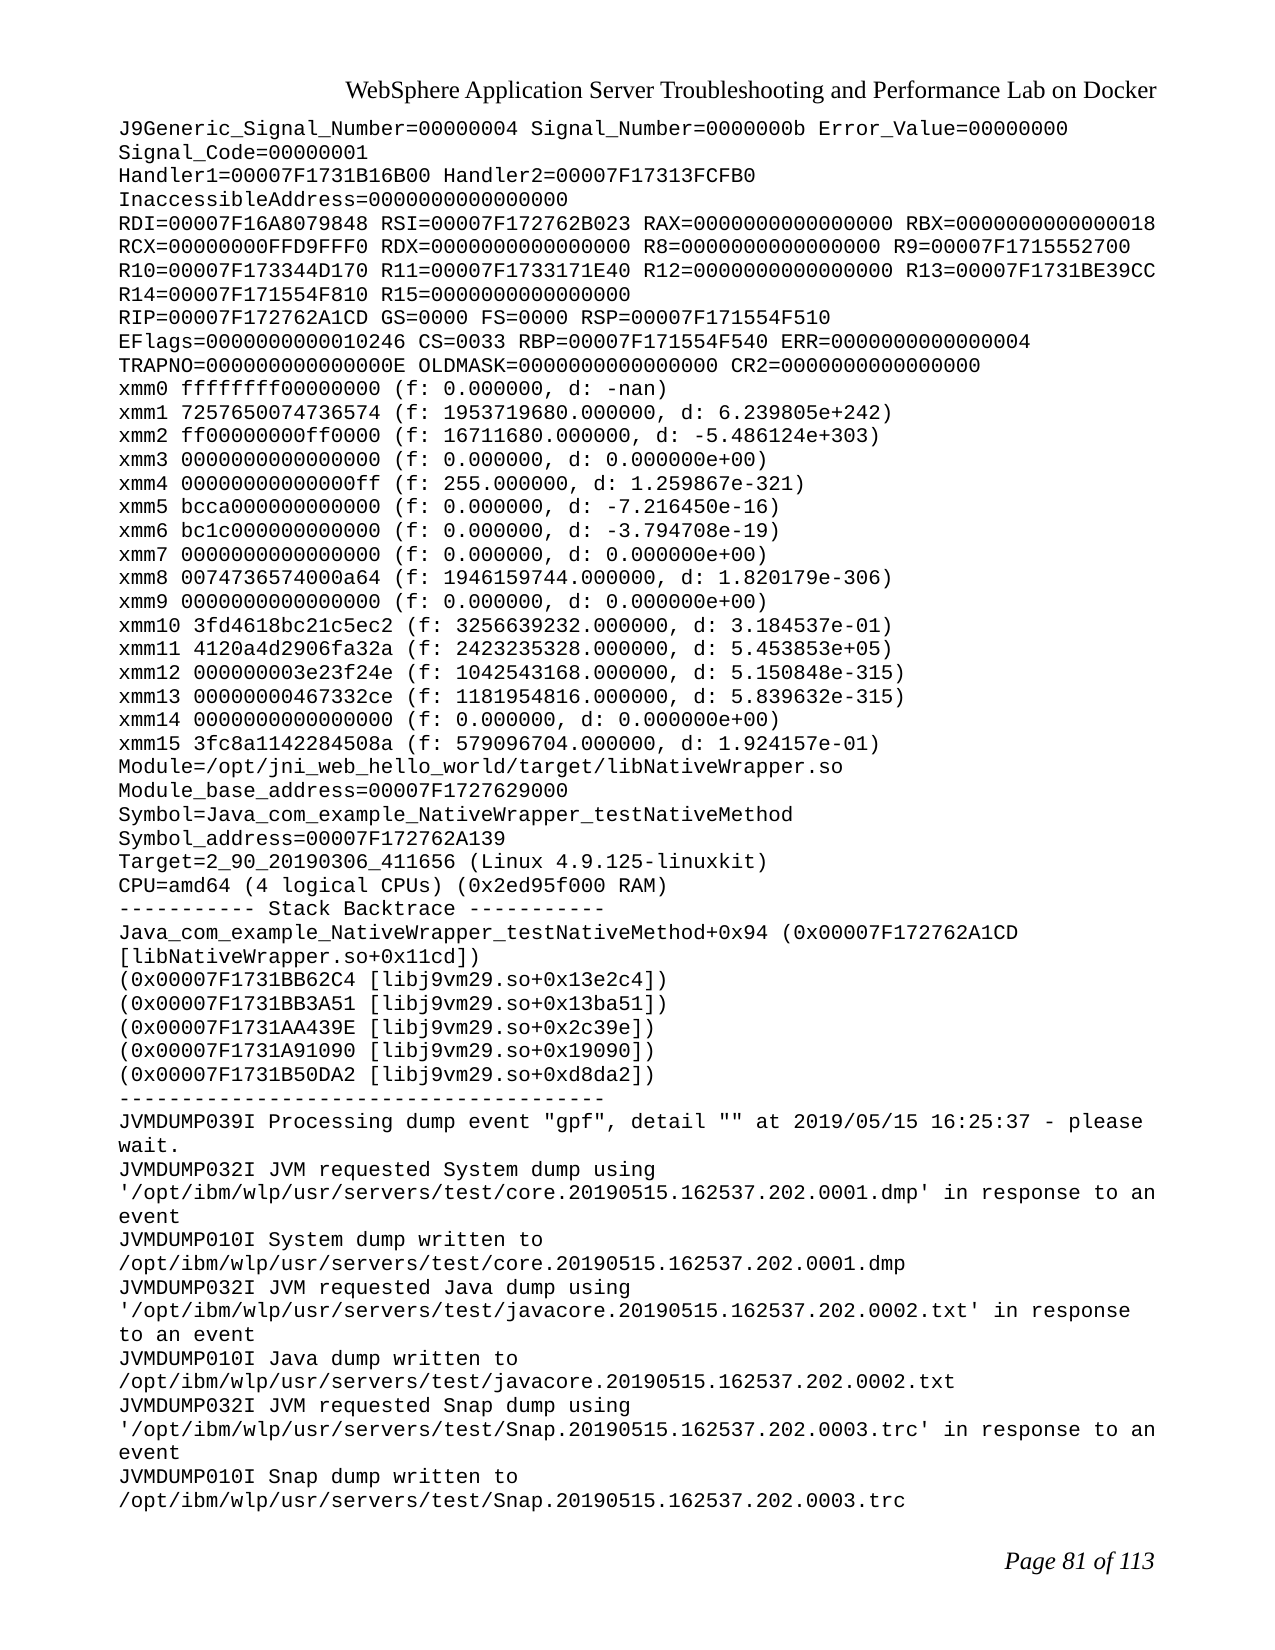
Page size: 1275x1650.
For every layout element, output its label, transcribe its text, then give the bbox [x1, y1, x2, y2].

text xmm4 00000000000000ff (f: 255.000000, d: 1.259867e-321) [118, 473, 1157, 496]
text Target=2_90_20190306_411656 (Linux 4.9.125-linuxkit) [118, 851, 1157, 875]
text JVMDUMP039I Processing dump event "gpf", detail "" at 2019/05/15 16:25:37 - please wait. [118, 1111, 1157, 1158]
text R10=00007F173344D170 R11=00007F1733171E40 R12=0000000000000000 R13=00007F1731BE39CC [118, 260, 1157, 284]
text xmm1 7257650074736574 (f: 1953719680.000000, d: 6.239805e+242) [118, 402, 1157, 426]
text xmm3 0000000000000000 (f: 0.000000, d: 0.000000e+00) [118, 449, 1157, 473]
text xmm11 4120a4d2906fa32a (f: 2423235328.000000, d: 5.453853e+05) [118, 638, 1157, 662]
text xmm15 3fc8a1142284508a (f: 579096704.000000, d: 1.924157e-01) [118, 733, 1157, 757]
text (0x00007F1731A91090 [libj9vm29.so+0x19090]) [118, 1040, 1157, 1064]
text xmm9 0000000000000000 (f: 0.000000, d: 0.000000e+00) [118, 591, 1157, 615]
text JVMDUMP032I JVM requested System dump using '/opt/ibm/wlp/usr/servers/test/core.20190515.162537.202.0001.dmp' in response to an event [118, 1158, 1157, 1229]
text xmm2 ff00000000ff0000 (f: 16711680.000000, d: -5.486124e+303) [118, 426, 1157, 449]
text xmm6 bc1c000000000000 (f: 0.000000, d: -3.794708e-19) [118, 520, 1157, 544]
text TRAPNO=000000000000000E OLDMASK=0000000000000000 CR2=0000000000000000 [118, 354, 1157, 378]
text (0x00007F1731B50DA2 [libj9vm29.so+0xd8da2]) [118, 1064, 1157, 1088]
text xmm14 0000000000000000 (f: 0.000000, d: 0.000000e+00) [118, 709, 1157, 733]
text Handler1=00007F1731B16B00 Handler2=00007F17313FCFB0 InaccessibleAddress=0000000000000000 [118, 165, 1157, 213]
text (0x00007F1731BB62C4 [libj9vm29.so+0x13e2c4]) [118, 969, 1157, 993]
text xmm7 0000000000000000 (f: 0.000000, d: 0.000000e+00) [118, 544, 1157, 567]
text Module_base_address=00007F1727629000 Symbol=Java_com_example_NativeWrapper_testNativeMethod [118, 780, 1157, 827]
text xmm5 bcca000000000000 (f: 0.000000, d: -7.216450e-16) [118, 496, 1157, 520]
text J9Generic_Signal_Number=00000004 Signal_Number=0000000b Error_Value=00000000 Signal_Code=00000001 [118, 118, 1157, 165]
text xmm0 ffffffff00000000 (f: 0.000000, d: -nan) [118, 378, 1157, 402]
text RCX=00000000FFD9FFF0 RDX=0000000000000000 R8=0000000000000000 R9=00007F1715552700 [118, 236, 1157, 260]
text --------------------------------------- [118, 1088, 1157, 1111]
text Module=/opt/jni_web_hello_world/target/libNativeWrapper.so [118, 757, 1157, 780]
text xmm12 000000003e23f24e (f: 1042543168.000000, d: 5.150848e-315) [118, 662, 1157, 686]
text JVMDUMP010I System dump written to /opt/ibm/wlp/usr/servers/test/core.20190515.162537.202.0001.dmp [118, 1229, 1157, 1277]
text ----------- Stack Backtrace ----------- [118, 898, 1157, 922]
text xmm13 00000000467332ce (f: 1181954816.000000, d: 5.839632e-315) [118, 686, 1157, 709]
text xmm8 0074736574000a64 (f: 1946159744.000000, d: 1.820179e-306) [118, 567, 1157, 591]
text R14=00007F171554F810 R15=0000000000000000 [118, 284, 1157, 307]
text xmm10 3fd4618bc21c5ec2 (f: 3256639232.000000, d: 3.184537e-01) [118, 615, 1157, 638]
text (0x00007F1731AA439E [libj9vm29.so+0x2c39e]) [118, 1017, 1157, 1040]
text JVMDUMP032I JVM requested Java dump using '/opt/ibm/wlp/usr/servers/test/javacore.20190515.162537.202.0002.txt' in response to an event [118, 1277, 1157, 1348]
text Symbol_address=00007F172762A139 [118, 827, 1157, 851]
text JVMDUMP032I JVM requested Snap dump using '/opt/ibm/wlp/usr/servers/test/Snap.20190515.162537.202.0003.trc' in response to an event [118, 1395, 1157, 1466]
text JVMDUMP010I Java dump written to /opt/ibm/wlp/usr/servers/test/javacore.20190515.162537.202.0002.txt [118, 1348, 1157, 1395]
text Java_com_example_NativeWrapper_testNativeMethod+0x94 (0x00007F172762A1CD [libNativeWrapper.so+0x11cd]) [118, 922, 1157, 969]
text EFlags=0000000000010246 CS=0033 RBP=00007F171554F540 ERR=0000000000000004 [118, 331, 1157, 354]
text RDI=00007F16A8079848 RSI=00007F172762B023 RAX=0000000000000000 RBX=0000000000000018 [118, 213, 1157, 236]
text CPU=amd64 (4 logical CPUs) (0x2ed95f000 RAM) [118, 875, 1157, 898]
text (0x00007F1731BB3A51 [libj9vm29.so+0x13ba51]) [118, 993, 1157, 1017]
text RIP=00007F172762A1CD GS=0000 FS=0000 RSP=00007F171554F510 [118, 307, 1157, 331]
text JVMDUMP010I Snap dump written to /opt/ibm/wlp/usr/servers/test/Snap.20190515.162537.202.0003.trc [118, 1466, 1157, 1513]
